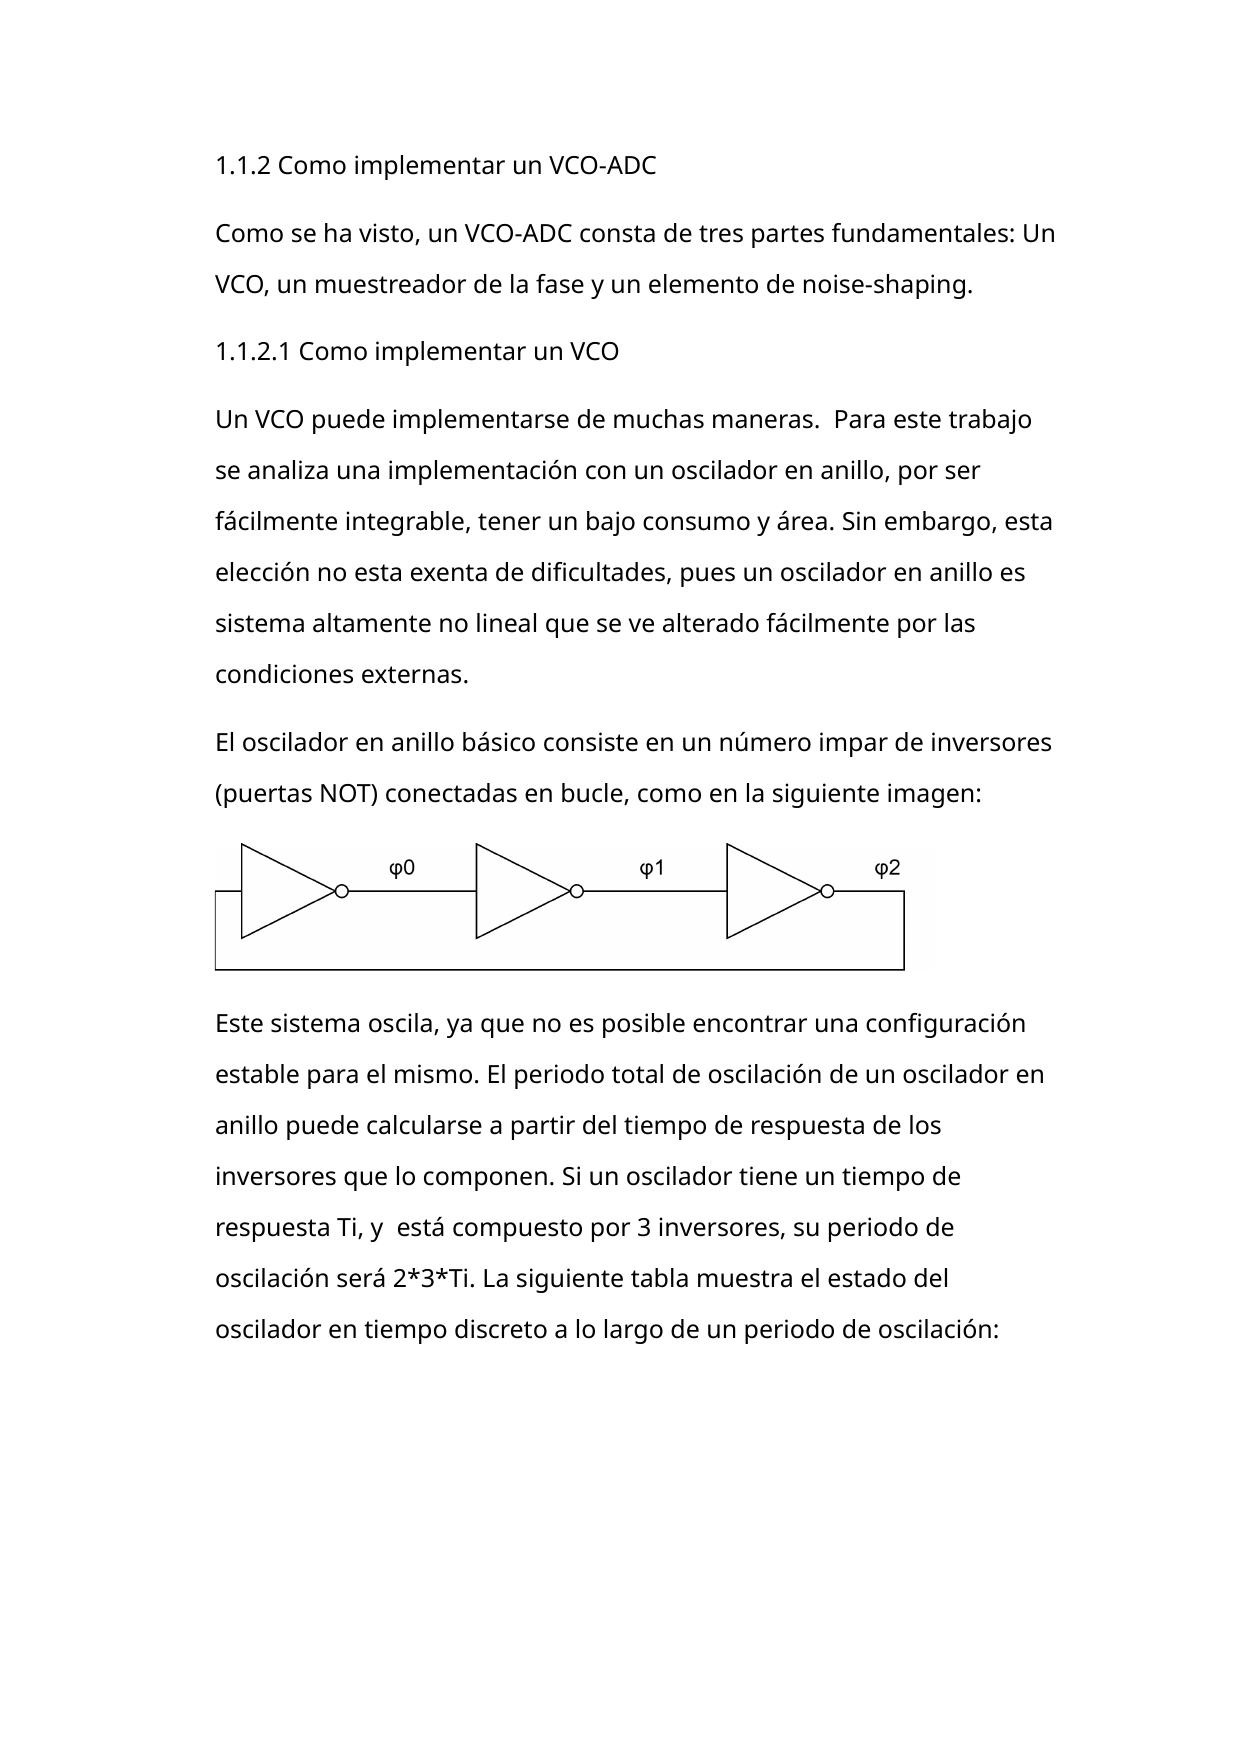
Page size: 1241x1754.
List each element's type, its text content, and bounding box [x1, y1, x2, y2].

picture [214, 843, 935, 972]
text El oscilador en anillo básico consiste en un número impar de inversores (puertas NOT) conectadas en bucle, como en la siguiente imagen: [215, 725, 1063, 810]
text 1.1.2.1 Como implementar un VCO [215, 334, 1063, 368]
text Un VCO puede implementarse de muchas maneras. Para este trabajo se analiza una implementación con un oscilador en anillo, por ser fácilmente integrable, tener un bajo consumo y área. Sin embargo, esta elección no esta exenta de dificultades, pues un oscilador en anillo es sistema altamente no lineal que se ve alterado fácilmente por las condiciones externas. [215, 402, 1063, 691]
text 1.1.2 Como implementar un VCO-ADC [215, 148, 1063, 182]
text Este sistema oscila, ya que no es posible encontrar una configuración estable para el mismo. El periodo total de oscilación de un oscilador en anillo puede calcularse a partir del tiempo de respuesta de los inversores que lo componen. Si un oscilador tiene un tiempo de respuesta Ti, y está compuesto por 3 inversores, su periodo de oscilación será 2*3*Ti. La siguiente tabla muestra el estado del oscilador en tiempo discreto a lo largo de un periodo de oscilación: [215, 1005, 1063, 1346]
text Como se ha visto, un VCO-ADC consta de tres partes fundamentales: Un VCO, un muestreador de la fase y un elemento de noise-shaping. [215, 215, 1063, 300]
